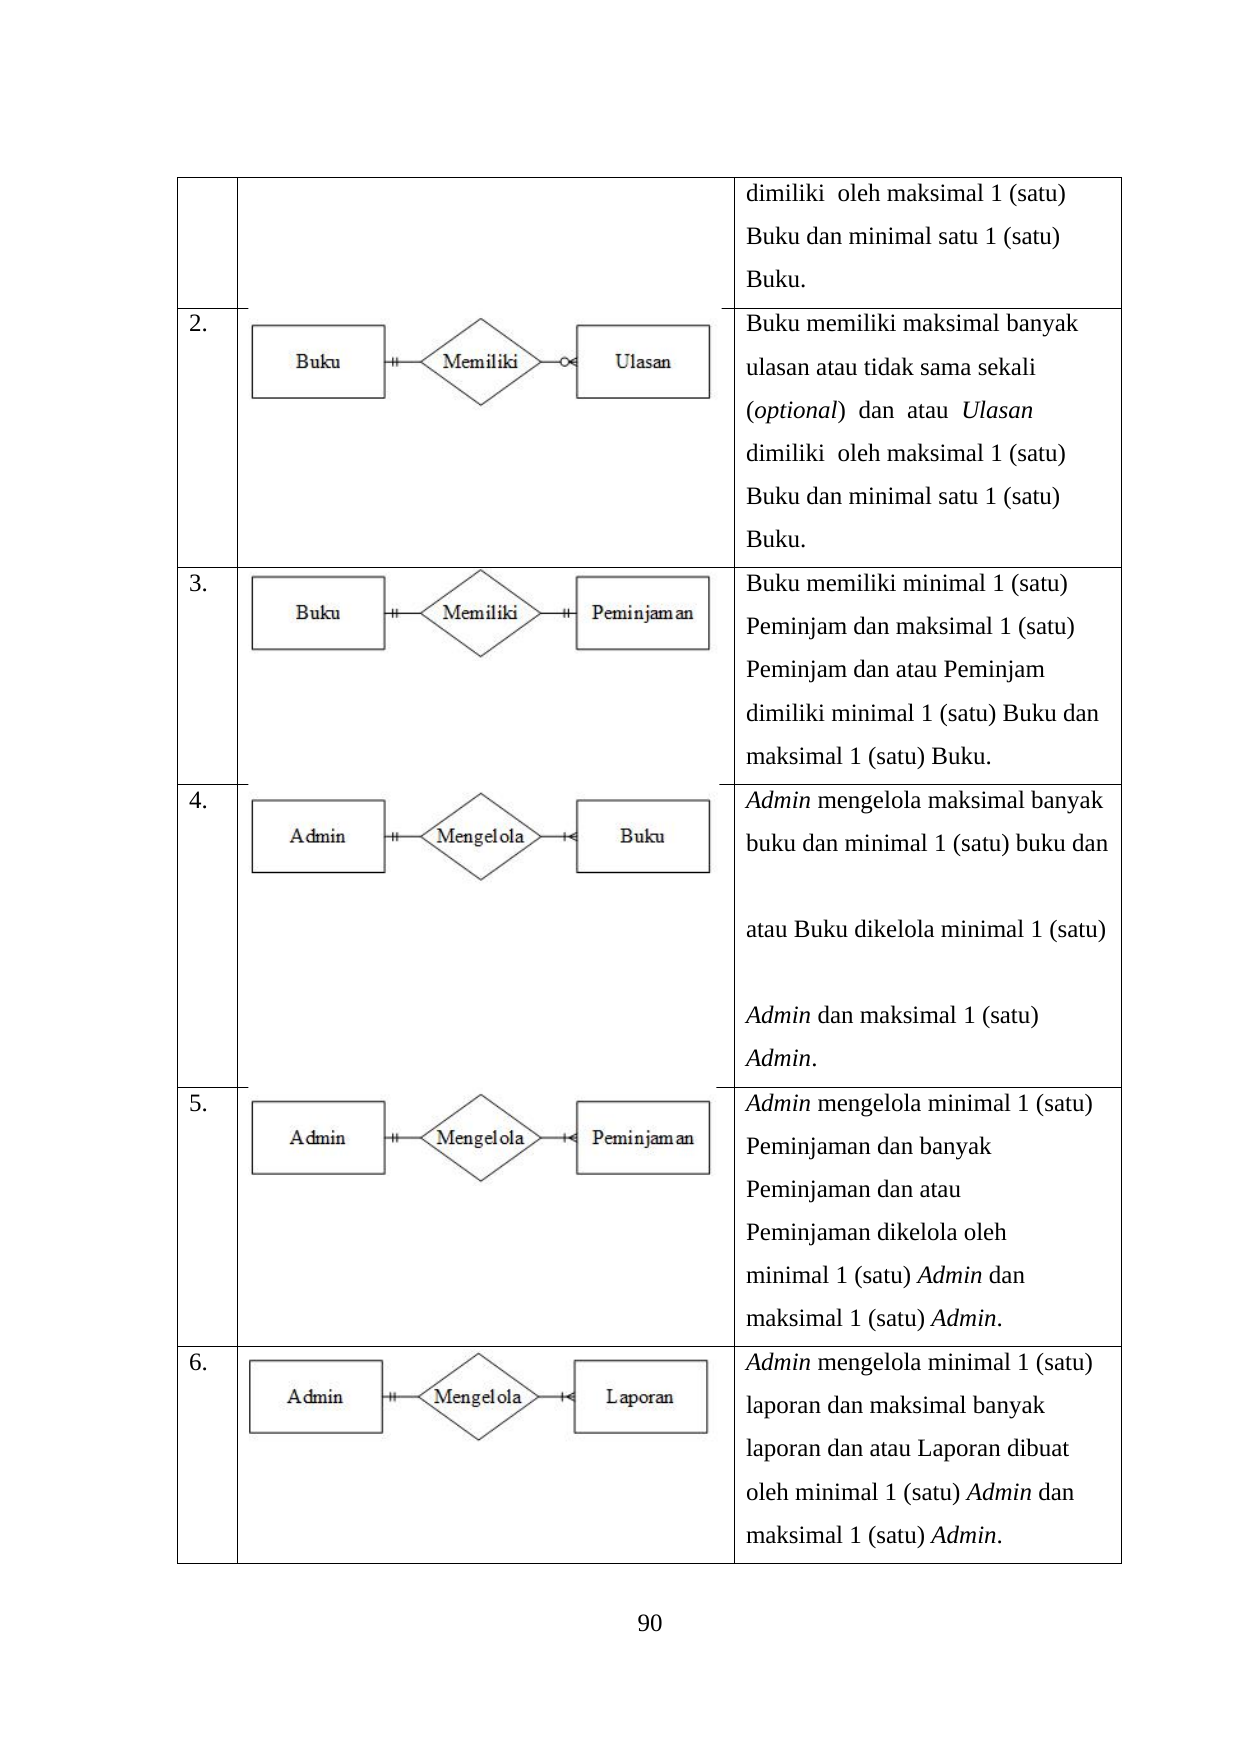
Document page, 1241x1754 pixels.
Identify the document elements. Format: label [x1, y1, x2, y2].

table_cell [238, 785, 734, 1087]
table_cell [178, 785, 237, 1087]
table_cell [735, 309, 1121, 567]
picture [248, 784, 720, 885]
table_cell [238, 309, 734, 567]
picture [248, 1347, 720, 1449]
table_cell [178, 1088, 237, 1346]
picture [248, 1087, 717, 1186]
picture [248, 308, 722, 414]
picture [248, 568, 720, 661]
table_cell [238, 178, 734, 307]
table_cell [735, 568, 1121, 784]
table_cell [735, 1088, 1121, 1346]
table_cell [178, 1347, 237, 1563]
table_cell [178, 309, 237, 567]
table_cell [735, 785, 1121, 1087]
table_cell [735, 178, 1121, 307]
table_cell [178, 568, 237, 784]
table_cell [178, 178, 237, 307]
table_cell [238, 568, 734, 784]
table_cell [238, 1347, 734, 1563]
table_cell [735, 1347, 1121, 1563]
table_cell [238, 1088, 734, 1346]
